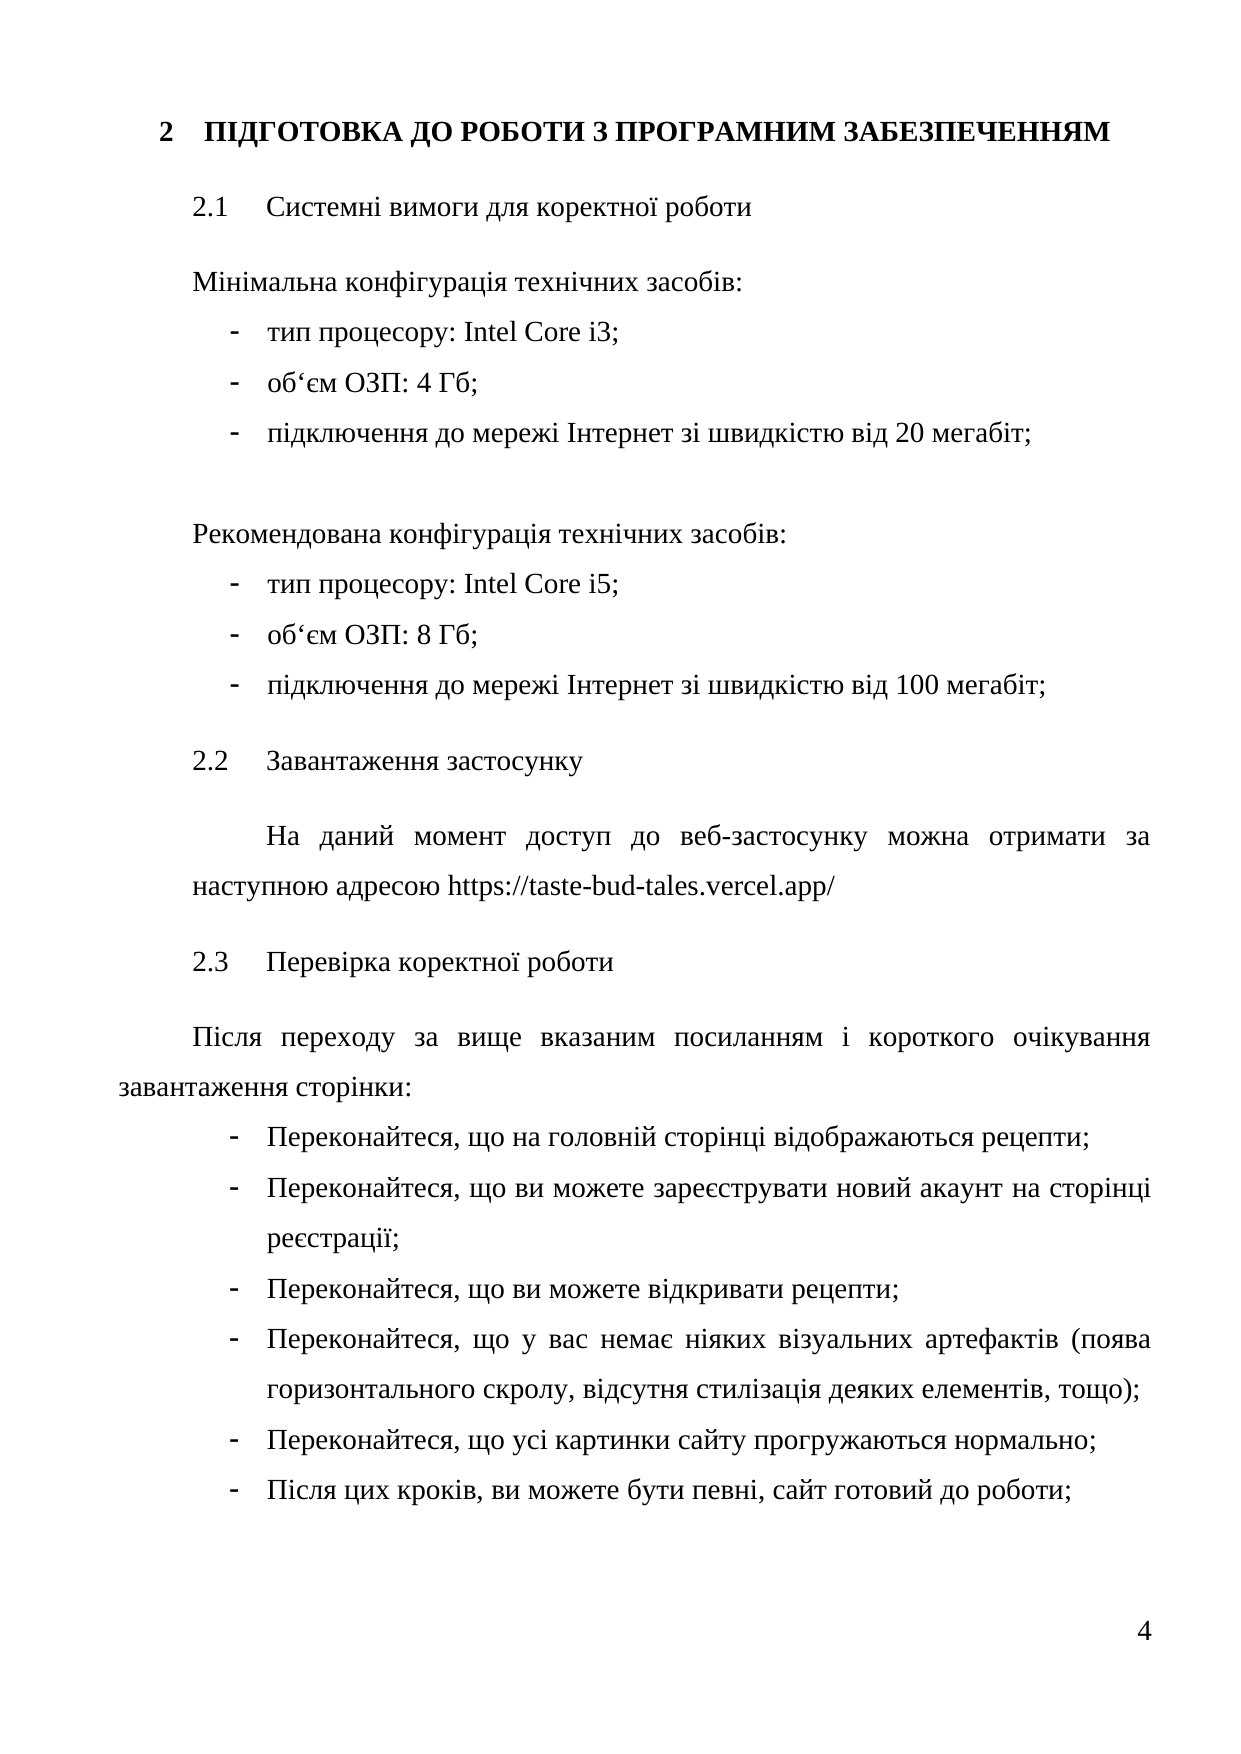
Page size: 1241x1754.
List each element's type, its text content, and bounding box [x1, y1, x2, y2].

list тип процесору: Intel Core i5; [229, 566, 1152, 600]
list Переконайтеся, що у вас немає ніяких візуальних артефактів (поява горизонтального скролу, відсутня стилізація деяких елементів, тощо); [229, 1321, 1152, 1405]
text Мінімальна конфігурація технічних засобів: [118, 264, 1152, 298]
list Після цих кроків, ви можете бути певні, сайт готовий до роботи; [229, 1472, 1152, 1506]
list об‘єм ОЗП: 8 Гб; [229, 617, 1152, 651]
list тип процесору: Intel Core i3; [229, 314, 1152, 348]
text На даний момент доступ до веб-застосунку можна отримати за наступною адресою https://taste-bud-tales.vercel.app/ [192, 818, 1152, 902]
list Переконайтеся, що ви можете зареєструвати новий акаунт на сторінці реєстрації; [229, 1170, 1152, 1254]
list підключення до мережі Інтернет зі швидкістю від 100 мегабіт; [229, 667, 1152, 701]
subtitle Завантаження застосунку [118, 743, 1152, 776]
list підключення до мережі Інтернет зі швидкістю від 20 мегабіт; [229, 415, 1152, 449]
text Після переходу за вище вказаним посиланням і короткого очікування завантаження сторінки: [118, 1019, 1152, 1103]
list об‘єм ОЗП: 4 Гб; [229, 365, 1152, 399]
subtitle Перевірка коректної роботи [118, 944, 1152, 977]
list Переконайтеся, що на головній сторінці відображаються рецепти; [229, 1119, 1152, 1153]
list Переконайтеся, що усі картинки сайту прогружаються нормально; [229, 1422, 1152, 1456]
list Переконайтеся, що ви можете відкривати рецепти; [229, 1271, 1152, 1304]
text Рекомендована конфігурація технічних засобів: [118, 516, 1152, 550]
subtitle ПІДГОТОВКА ДО РОБОТИ з програмним забезпеченням [118, 114, 1152, 147]
subtitle Системні вимоги для коректної роботи [118, 189, 1152, 222]
